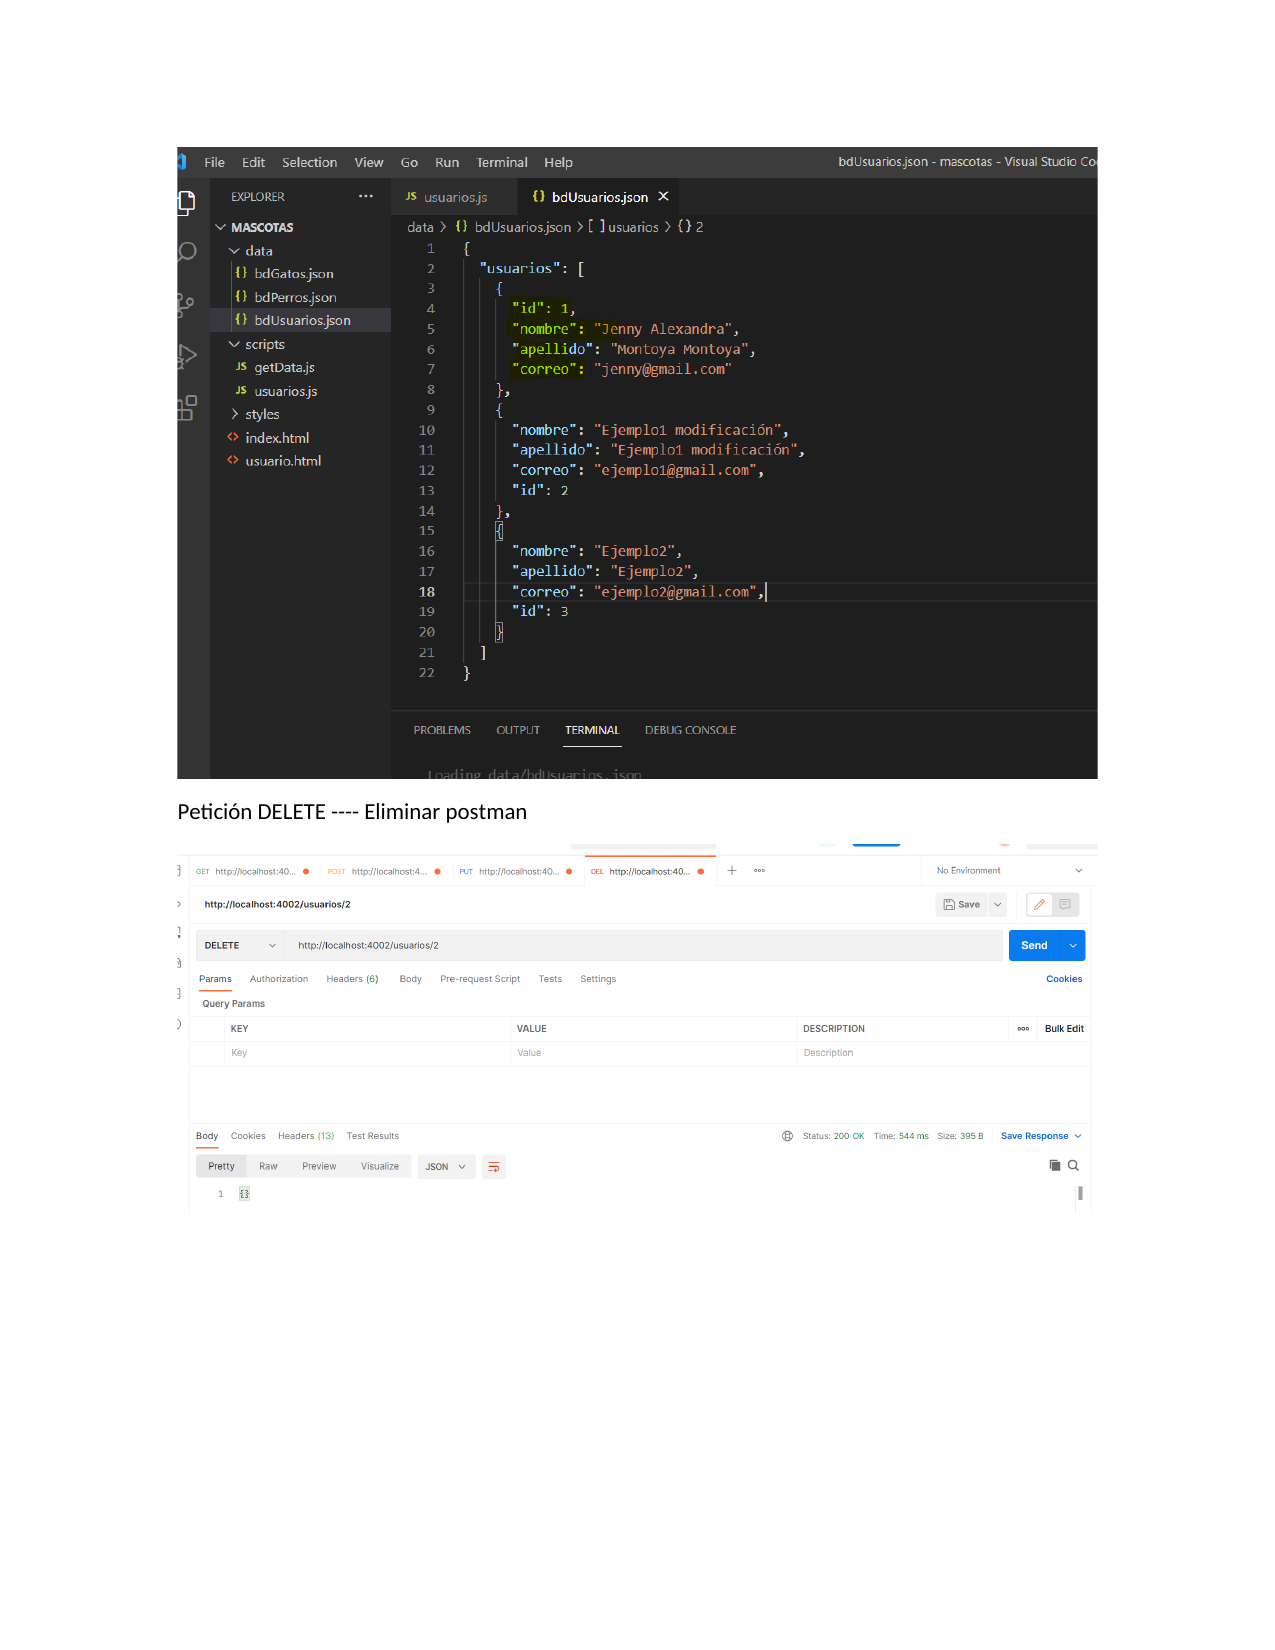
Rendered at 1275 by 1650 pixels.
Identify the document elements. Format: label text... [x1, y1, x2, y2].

text Petición DELETE ---- Eliminar postman [177, 797, 1098, 826]
picture [177, 147, 1098, 779]
picture [177, 844, 1098, 1213]
